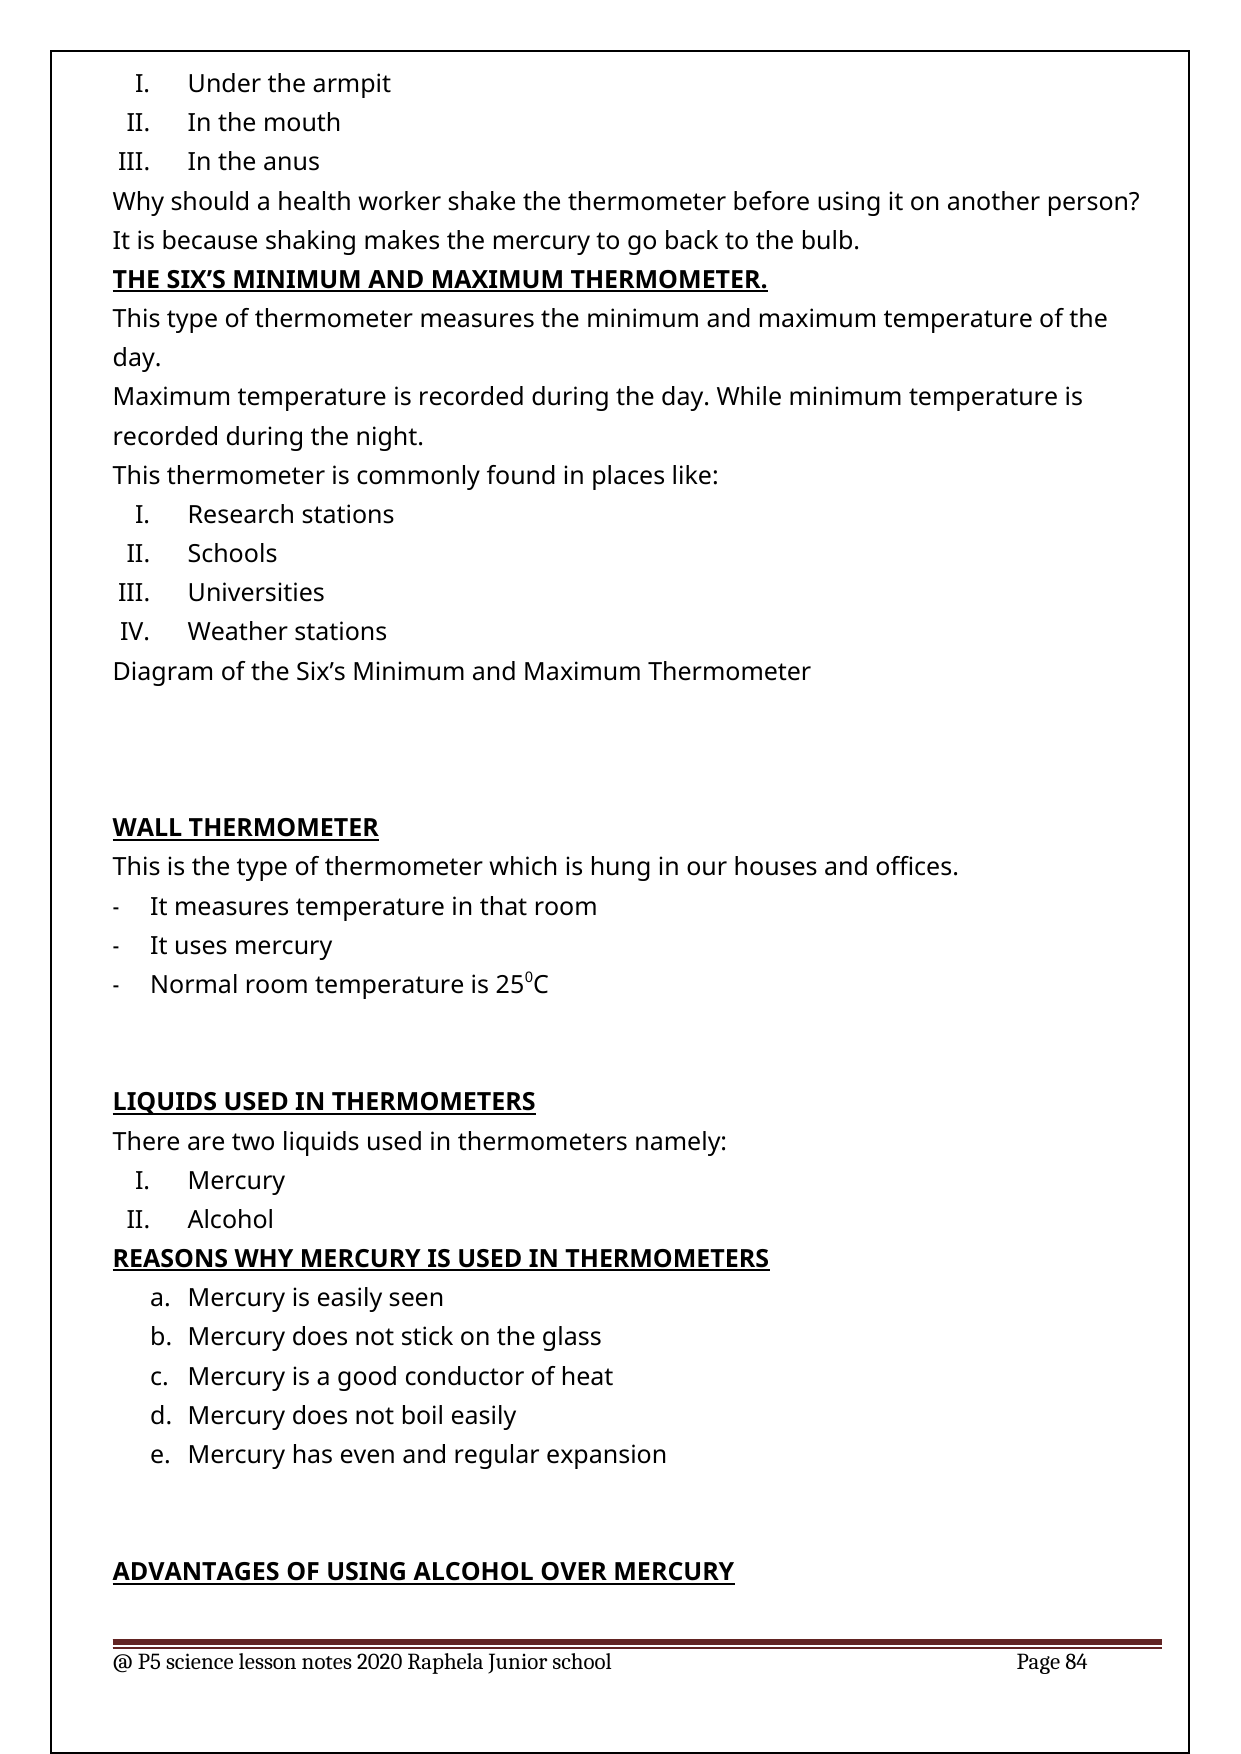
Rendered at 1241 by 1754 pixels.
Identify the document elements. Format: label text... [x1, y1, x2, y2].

list In the mouth [150, 105, 1162, 139]
list Alcohol [150, 1201, 1162, 1236]
list Mercury has even and regular expansion [150, 1436, 1162, 1471]
list In the anus [150, 144, 1162, 178]
text WALL THERMOMETER [112, 810, 1162, 844]
list Research stations [150, 496, 1162, 531]
list Schools [150, 536, 1162, 570]
text This thermometer is commonly found in places like: [112, 457, 1162, 491]
list Universities [150, 575, 1162, 609]
text ADVANTAGES OF USING ALCOHOL OVER MERCURY [112, 1554, 1162, 1588]
text LIQUIDS USED IN THERMOMETERS [112, 1084, 1162, 1118]
list Normal room temperature is 250C [112, 966, 1162, 1001]
list It uses mercury [112, 927, 1162, 961]
text THE SIX’S MINIMUM AND MAXIMUM THERMOMETER. [112, 261, 1162, 296]
text Why should a health worker shake the thermometer before using it on another person? It is because shaking makes the mercury to go back to the bulb. [112, 183, 1162, 256]
list Mercury does not boil easily [150, 1397, 1162, 1431]
list Mercury is a good conductor of heat [150, 1358, 1162, 1392]
text REASONS WHY MERCURY IS USED IN THERMOMETERS [112, 1241, 1162, 1275]
text Diagram of the Six’s Minimum and Maximum Thermometer [112, 653, 1162, 687]
text This type of thermometer measures the minimum and maximum temperature of the day. [112, 301, 1162, 374]
list Mercury [150, 1162, 1162, 1196]
text This is the type of thermometer which is hung in our houses and offices. [112, 849, 1162, 883]
text Maximum temperature is recorded during the day. While minimum temperature is recorded during the night. [112, 379, 1162, 452]
list Weather stations [150, 614, 1162, 648]
list Under the armpit [150, 66, 1162, 100]
text There are two liquids used in thermometers namely: [112, 1123, 1162, 1157]
list Mercury does not stick on the glass [150, 1319, 1162, 1353]
list Mercury is easily seen [150, 1280, 1162, 1314]
list It measures temperature in that room [112, 888, 1162, 922]
